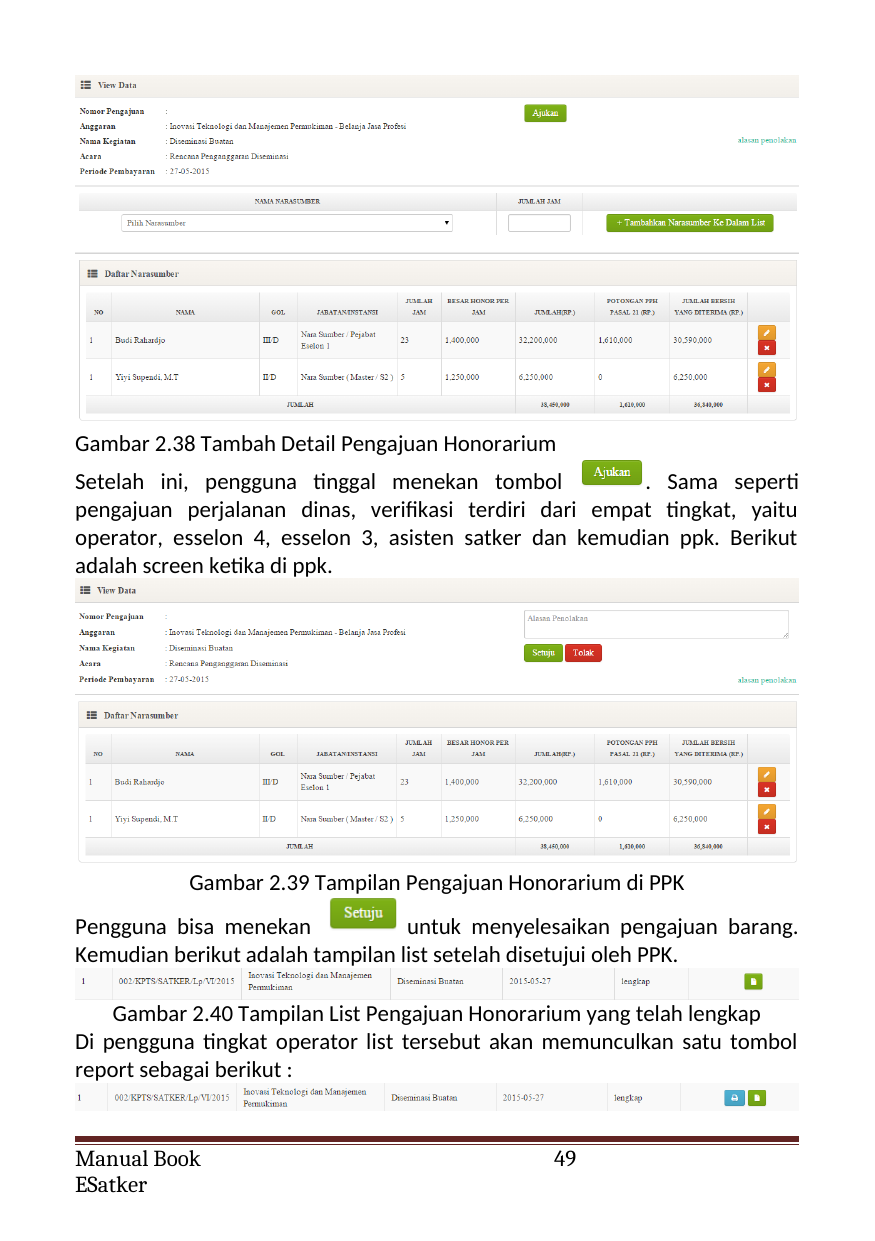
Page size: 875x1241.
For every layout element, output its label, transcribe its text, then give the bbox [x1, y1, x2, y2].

text Gambar 2.40 Tampilan List Pengajuan Honorarium yang telah lengkap [75, 1000, 799, 1027]
picture [75, 75, 799, 429]
picture [75, 1083, 799, 1111]
picture [75, 968, 799, 1000]
picture [326, 896, 397, 935]
picture [579, 456, 646, 489]
text Gambar 2.38 Tambah Detail Pengajuan Honorarium [75, 429, 799, 457]
text Setelah ini, pengguna tinggal menekan tombol . Sama seperti pengajuan perjalanan dinas, verifikasi terdiri dari empat tingkat, yaitu operator, esselon 4, esselon 3, asisten satker dan kemudian ppk. Berikut adalah screen ketika di ppk. [75, 457, 799, 578]
text Gambar 2.39 Tampilan Pengajuan Honorarium di PPK [75, 869, 799, 896]
text Pengguna bisa menekan untuk menyelesaikan pengajuan barang. Kemudian berikut adalah tampilan list setelah disetujui oleh PPK. [75, 896, 799, 968]
text Di pengguna tingkat operator list tersebut akan memunculkan satu tombol report sebagai berikut : [75, 1027, 799, 1083]
picture [75, 578, 799, 869]
